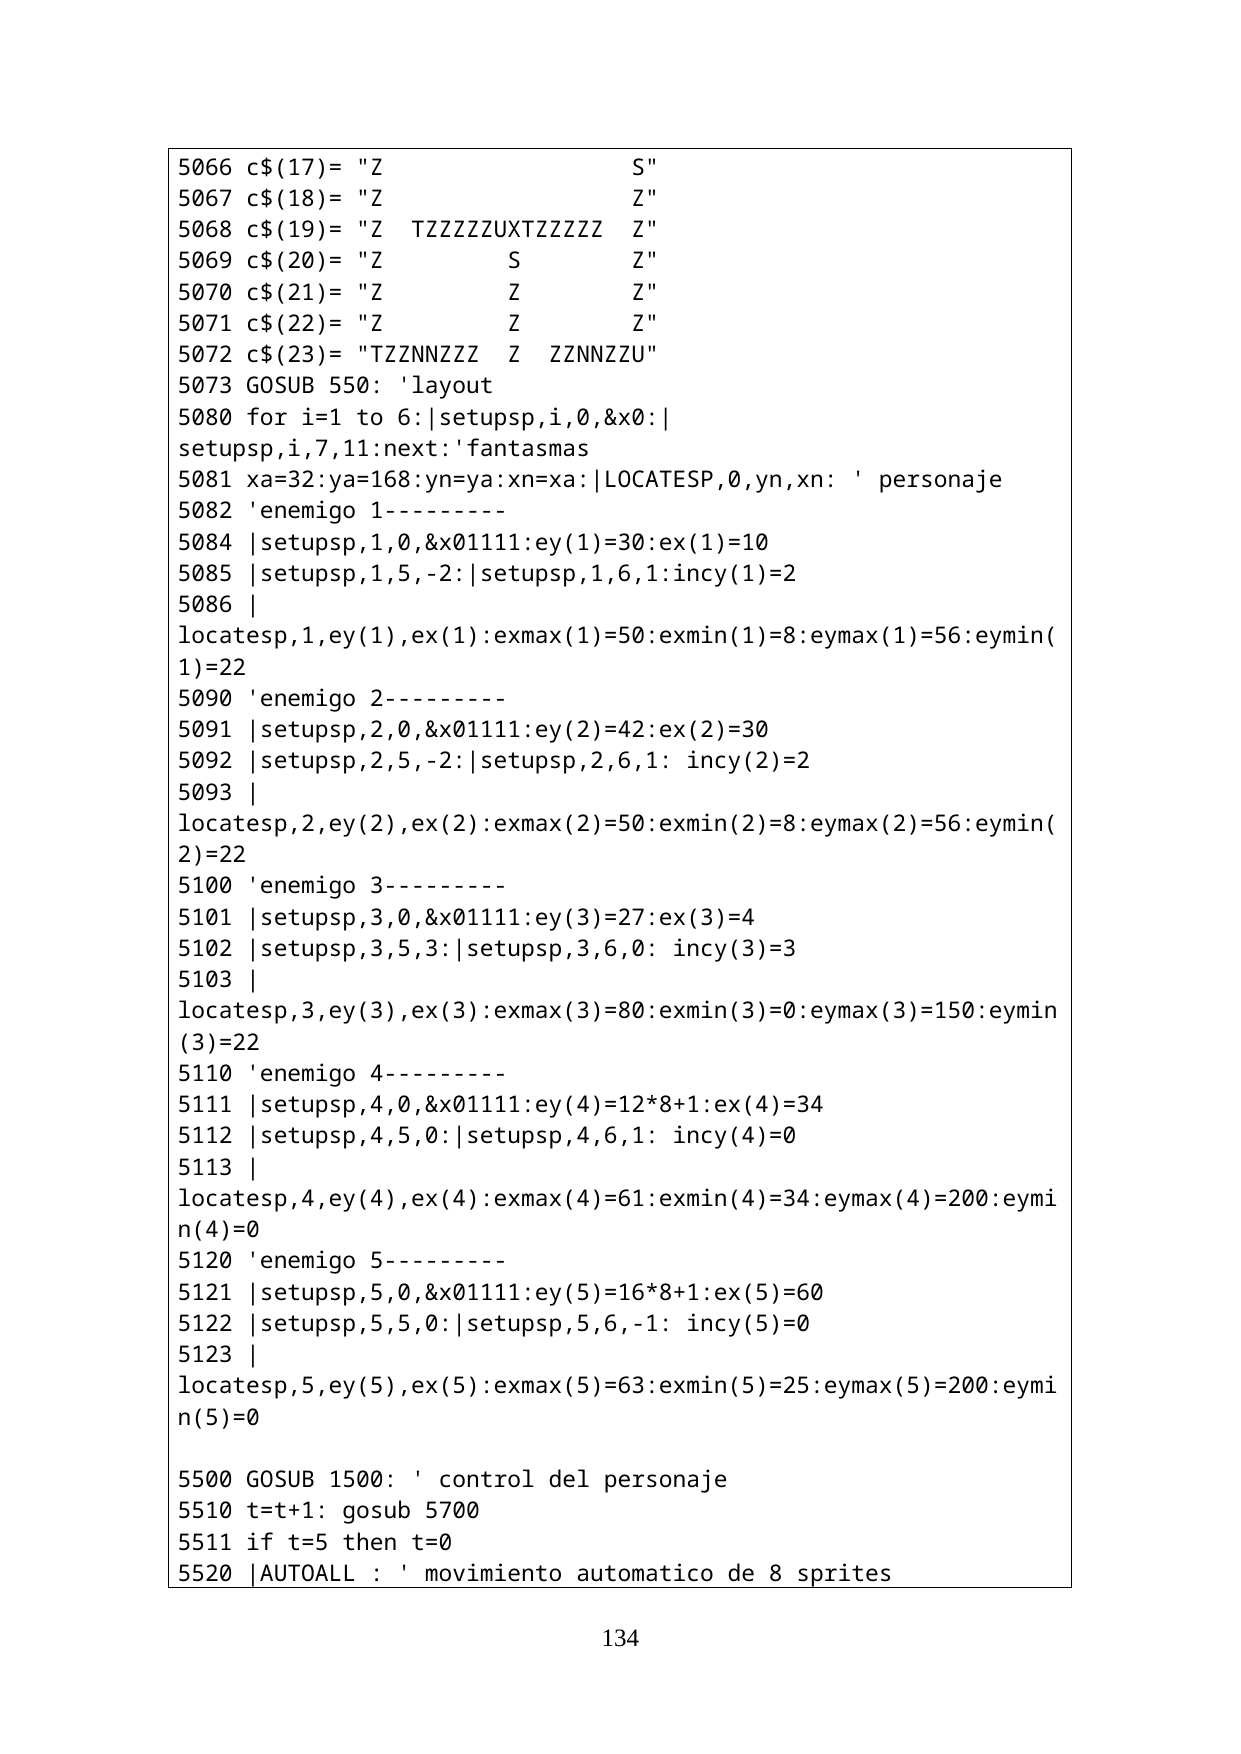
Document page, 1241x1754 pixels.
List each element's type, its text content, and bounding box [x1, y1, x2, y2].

text 5092 |setupsp,2,5,-2:|setupsp,2,6,1: incy(2)=2 [177, 744, 1063, 776]
text 5068 c$(19)= "Z TZZZZZUXTZZZZZ Z" [177, 213, 1063, 244]
text 5066 c$(17)= "Z S" [169, 149, 1071, 182]
text 5103 |locatesp,3,ey(3),ex(3):exmax(3)=80:exmin(3)=0:eymax(3)=150:eymin(3)=22 [177, 963, 1063, 1057]
text 5085 |setupsp,1,5,-2:|setupsp,1,6,1:incy(1)=2 [177, 557, 1063, 588]
text 5100 'enemigo 3--------- [177, 869, 1063, 901]
text 5093 |locatesp,2,ey(2),ex(2):exmax(2)=50:exmin(2)=8:eymax(2)=56:eymin(2)=22 [177, 776, 1063, 869]
text 5091 |setupsp,2,0,&x01111:ey(2)=42:ex(2)=30 [177, 713, 1063, 744]
text 5121 |setupsp,5,0,&x01111:ey(5)=16*8+1:ex(5)=60 [177, 1276, 1063, 1307]
text 5110 'enemigo 4--------- [177, 1057, 1063, 1088]
text 5081 xa=32:ya=168:yn=ya:xn=xa:|LOCATESP,0,yn,xn: ' personaje [177, 463, 1063, 494]
text 5071 c$(22)= "Z Z Z" [177, 307, 1063, 338]
text 5113 |locatesp,4,ey(4),ex(4):exmax(4)=61:exmin(4)=34:eymax(4)=200:eymin(4)=0 [177, 1151, 1063, 1244]
text 5072 c$(23)= "TZZNNZZZ Z ZZNNZZU" [177, 338, 1063, 369]
text 5112 |setupsp,4,5,0:|setupsp,4,6,1: incy(4)=0 [177, 1119, 1063, 1151]
text 5123 |locatesp,5,ey(5),ex(5):exmax(5)=63:exmin(5)=25:eymax(5)=200:eymin(5)=0 [177, 1338, 1063, 1432]
text 5082 'enemigo 1--------- [177, 494, 1063, 526]
text 5086 |locatesp,1,ey(1),ex(1):exmax(1)=50:exmin(1)=8:eymax(1)=56:eymin(1)=22 [177, 588, 1063, 682]
text 5510 t=t+1: gosub 5700 [177, 1494, 1063, 1526]
text 5111 |setupsp,4,0,&x01111:ey(4)=12*8+1:ex(4)=34 [177, 1088, 1063, 1119]
text 5073 GOSUB 550: 'layout [177, 369, 1063, 401]
text 5070 c$(21)= "Z Z Z" [177, 276, 1063, 307]
text 5101 |setupsp,3,0,&x01111:ey(3)=27:ex(3)=4 [177, 901, 1063, 932]
text 5080 for i=1 to 6:|setupsp,i,0,&x0:|setupsp,i,7,11:next:'fantasmas [177, 401, 1063, 463]
text 5511 if t=5 then t=0 [177, 1526, 1063, 1557]
text 5069 c$(20)= "Z S Z" [177, 244, 1063, 276]
text 5500 GOSUB 1500: ' control del personaje [177, 1463, 1063, 1494]
text 5067 c$(18)= "Z Z" [177, 182, 1063, 213]
text 5084 |setupsp,1,0,&x01111:ey(1)=30:ex(1)=10 [177, 526, 1063, 557]
text 5120 'enemigo 5--------- [177, 1244, 1063, 1276]
text 5102 |setupsp,3,5,3:|setupsp,3,6,0: incy(3)=3 [177, 932, 1063, 963]
text 5122 |setupsp,5,5,0:|setupsp,5,6,-1: incy(5)=0 [177, 1307, 1063, 1338]
text 5520 |AUTOALL : ' movimiento automatico de 8 sprites [177, 1557, 1063, 1587]
text 5090 'enemigo 2--------- [177, 682, 1063, 713]
